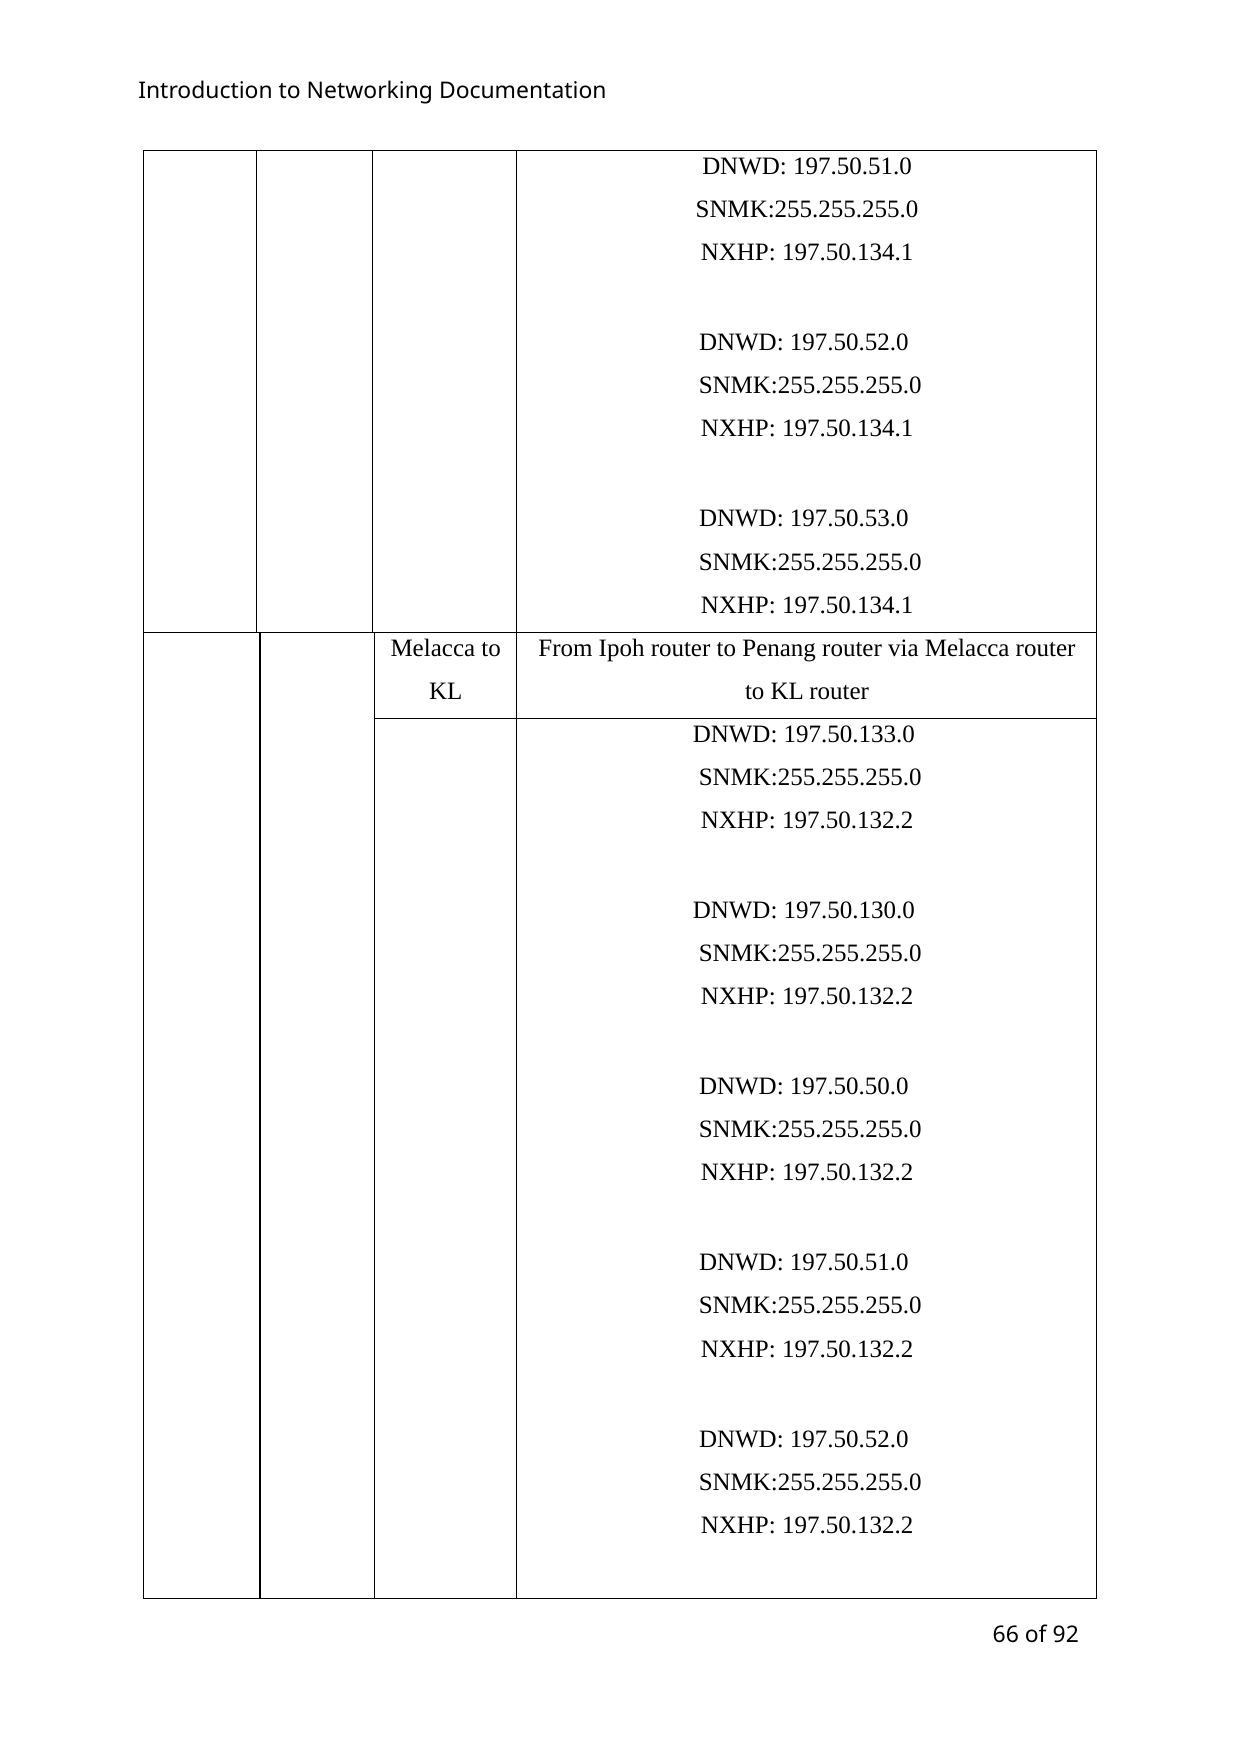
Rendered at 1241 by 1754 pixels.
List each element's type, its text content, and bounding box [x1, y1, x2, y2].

table_cell Melacca to KL [375, 633, 516, 718]
table_cell [261, 633, 374, 1597]
table_cell From Ipoh router to Penang router via Melacca router to KL router [517, 633, 1096, 718]
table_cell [517, 719, 1096, 1597]
table_cell [144, 633, 259, 1597]
table_cell [373, 151, 516, 632]
table_cell [375, 719, 516, 1597]
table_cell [517, 151, 1096, 632]
